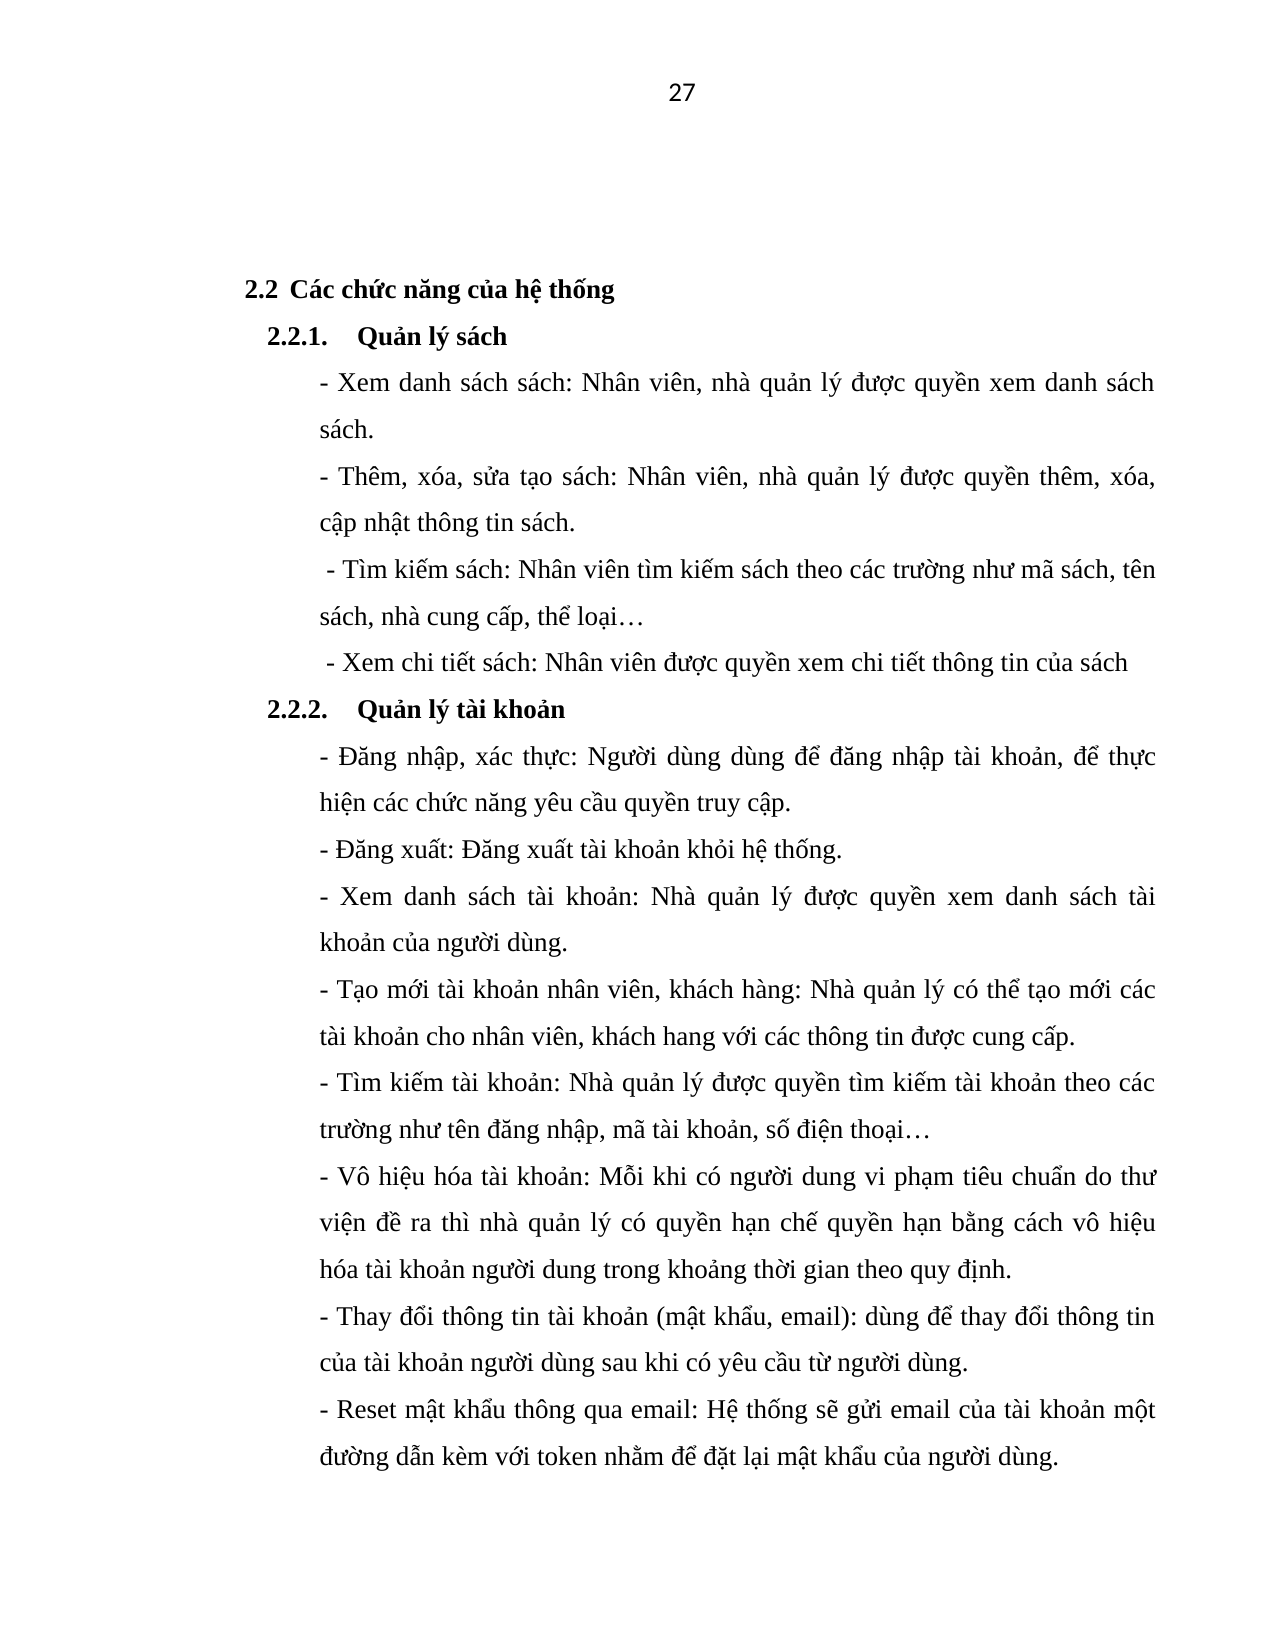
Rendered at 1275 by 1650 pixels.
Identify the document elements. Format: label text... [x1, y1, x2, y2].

list - Vô hiệu hóa tài khoản: Mỗi khi có người dung vi phạm tiêu chuẩn do thư viện đề ra thì nhà quản lý có quyền hạn chế quyền hạn bằng cách vô hiệu hóa tài khoản người dung trong khoảng thời gian theo quy định. [319, 1159, 1157, 1284]
list Quản lý sách [267, 319, 1157, 351]
list - Tạo mới tài khoản nhân viên, khách hàng: Nhà quản lý có thể tạo mới các tài khoản cho nhân viên, khách hang với các thông tin được cung cấp. [319, 973, 1157, 1051]
list - Thêm, xóa, sửa tạo sách: Nhân viên, nhà quản lý được quyền thêm, xóa, cập nhật thông tin sách. [319, 459, 1157, 537]
list - Tìm kiếm tài khoản: Nhà quản lý được quyền tìm kiếm tài khoản theo các trường như tên đăng nhập, mã tài khoản, số điện thoại… [319, 1066, 1157, 1144]
list Các chức năng của hệ thống [244, 273, 1157, 304]
list - Đăng nhập, xác thực: Người dùng dùng để đăng nhập tài khoản, để thực hiện các chức năng yêu cầu quyền truy cập. [319, 739, 1157, 817]
list - Thay đổi thông tin tài khoản (mật khẩu, email): dùng để thay đổi thông tin của tài khoản người dùng sau khi có yêu cầu từ người dùng. [319, 1299, 1157, 1377]
list - Đăng xuất: Đăng xuất tài khoản khỏi hệ thống. [319, 833, 1157, 864]
list - Reset mật khẩu thông qua email: Hệ thống sẽ gửi email của tài khoản một đường dẫn kèm với token nhằm để đặt lại mật khẩu của người dùng. [319, 1393, 1157, 1471]
list - Xem danh sách tài khoản: Nhà quản lý được quyền xem danh sách tài khoản của người dùng. [319, 879, 1157, 957]
list Quản lý tài khoản [267, 693, 1157, 724]
list - Tìm kiếm sách: Nhân viên tìm kiếm sách theo các trường như mã sách, tên sách, nhà cung cấp, thể loại… [319, 553, 1157, 631]
list - Xem danh sách sách: Nhân viên, nhà quản lý được quyền xem danh sách sách. [319, 366, 1157, 444]
list - Xem chi tiết sách: Nhân viên được quyền xem chi tiết thông tin của sách [319, 646, 1157, 677]
